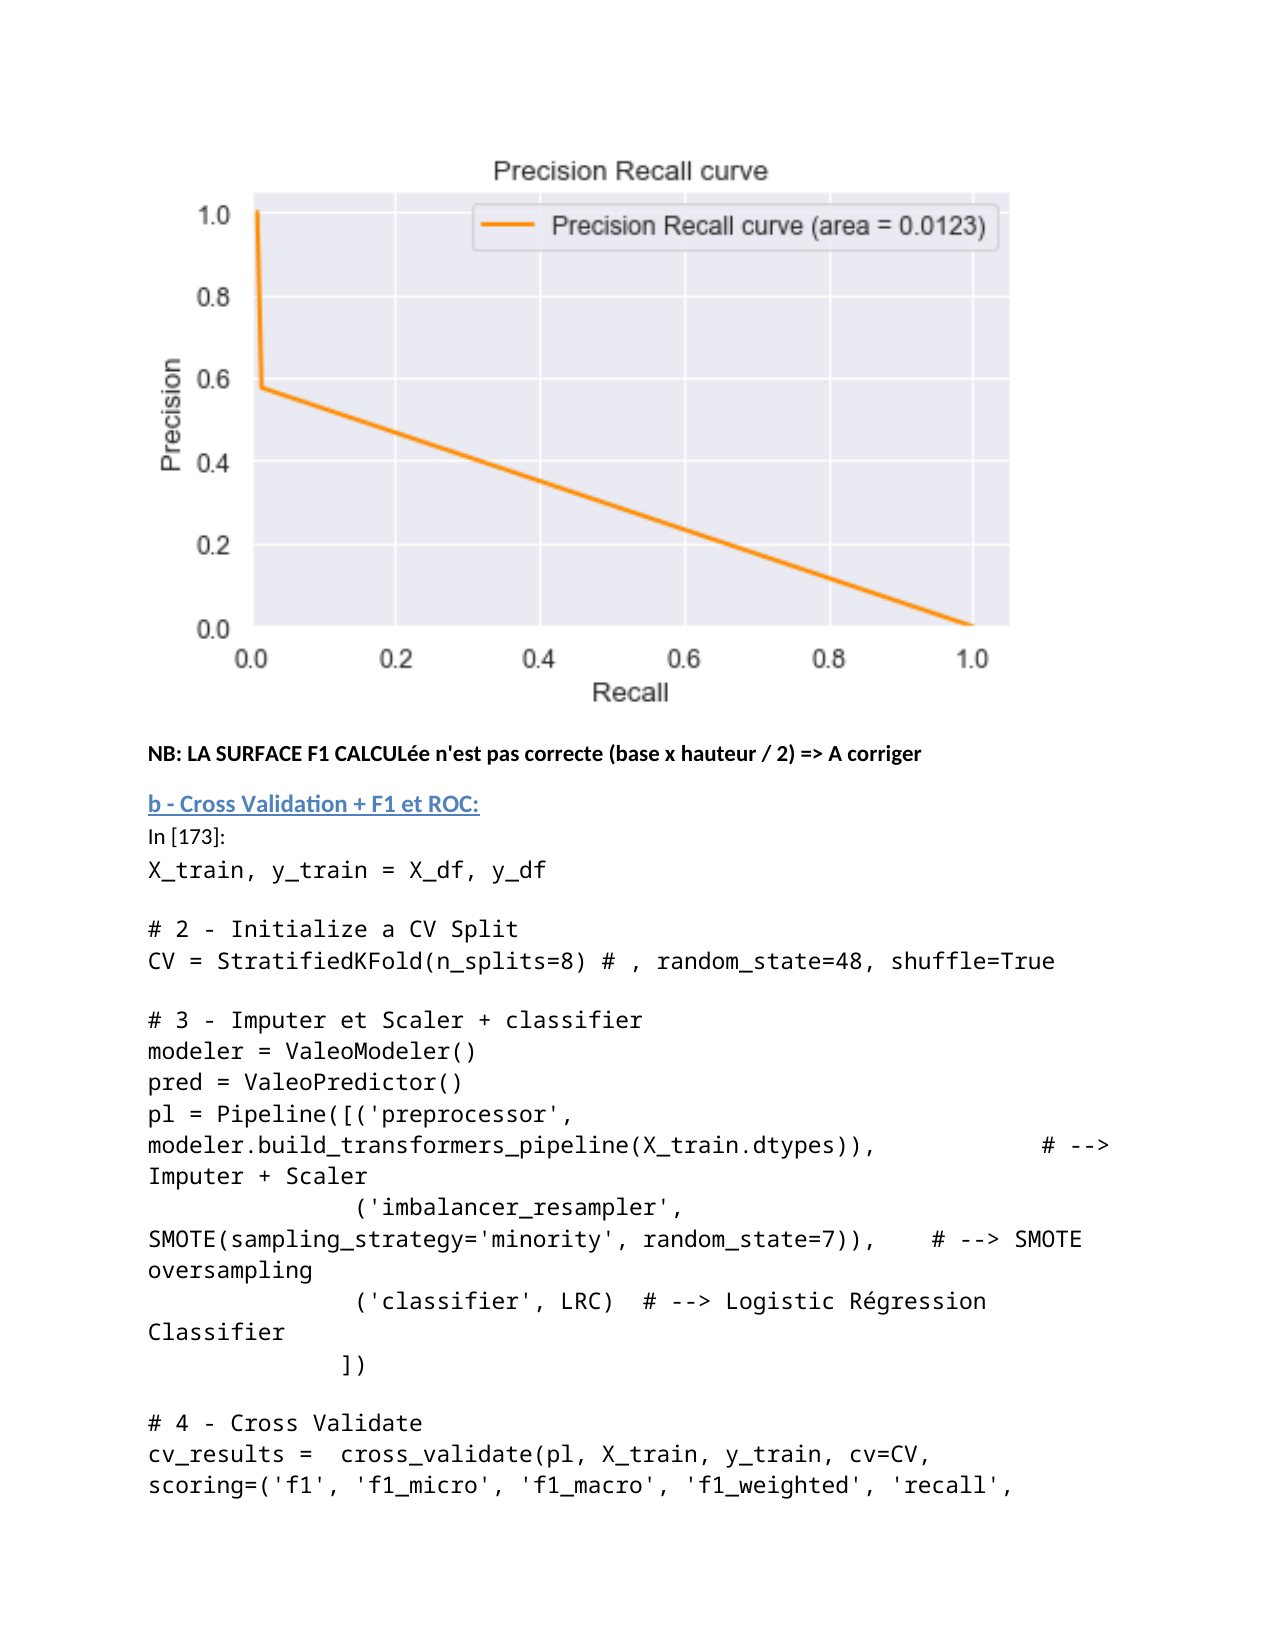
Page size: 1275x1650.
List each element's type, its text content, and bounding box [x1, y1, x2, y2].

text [148, 854, 1127, 1501]
text In [173]: [148, 822, 1127, 850]
picture [147, 147, 1023, 721]
subtitle b - Cross Validation + F1 et ROC: [148, 788, 1127, 818]
text NB: LA SURFACE F1 CALCULée n'est pas correcte (base x hauteur / 2) => A corriger [148, 739, 1127, 767]
